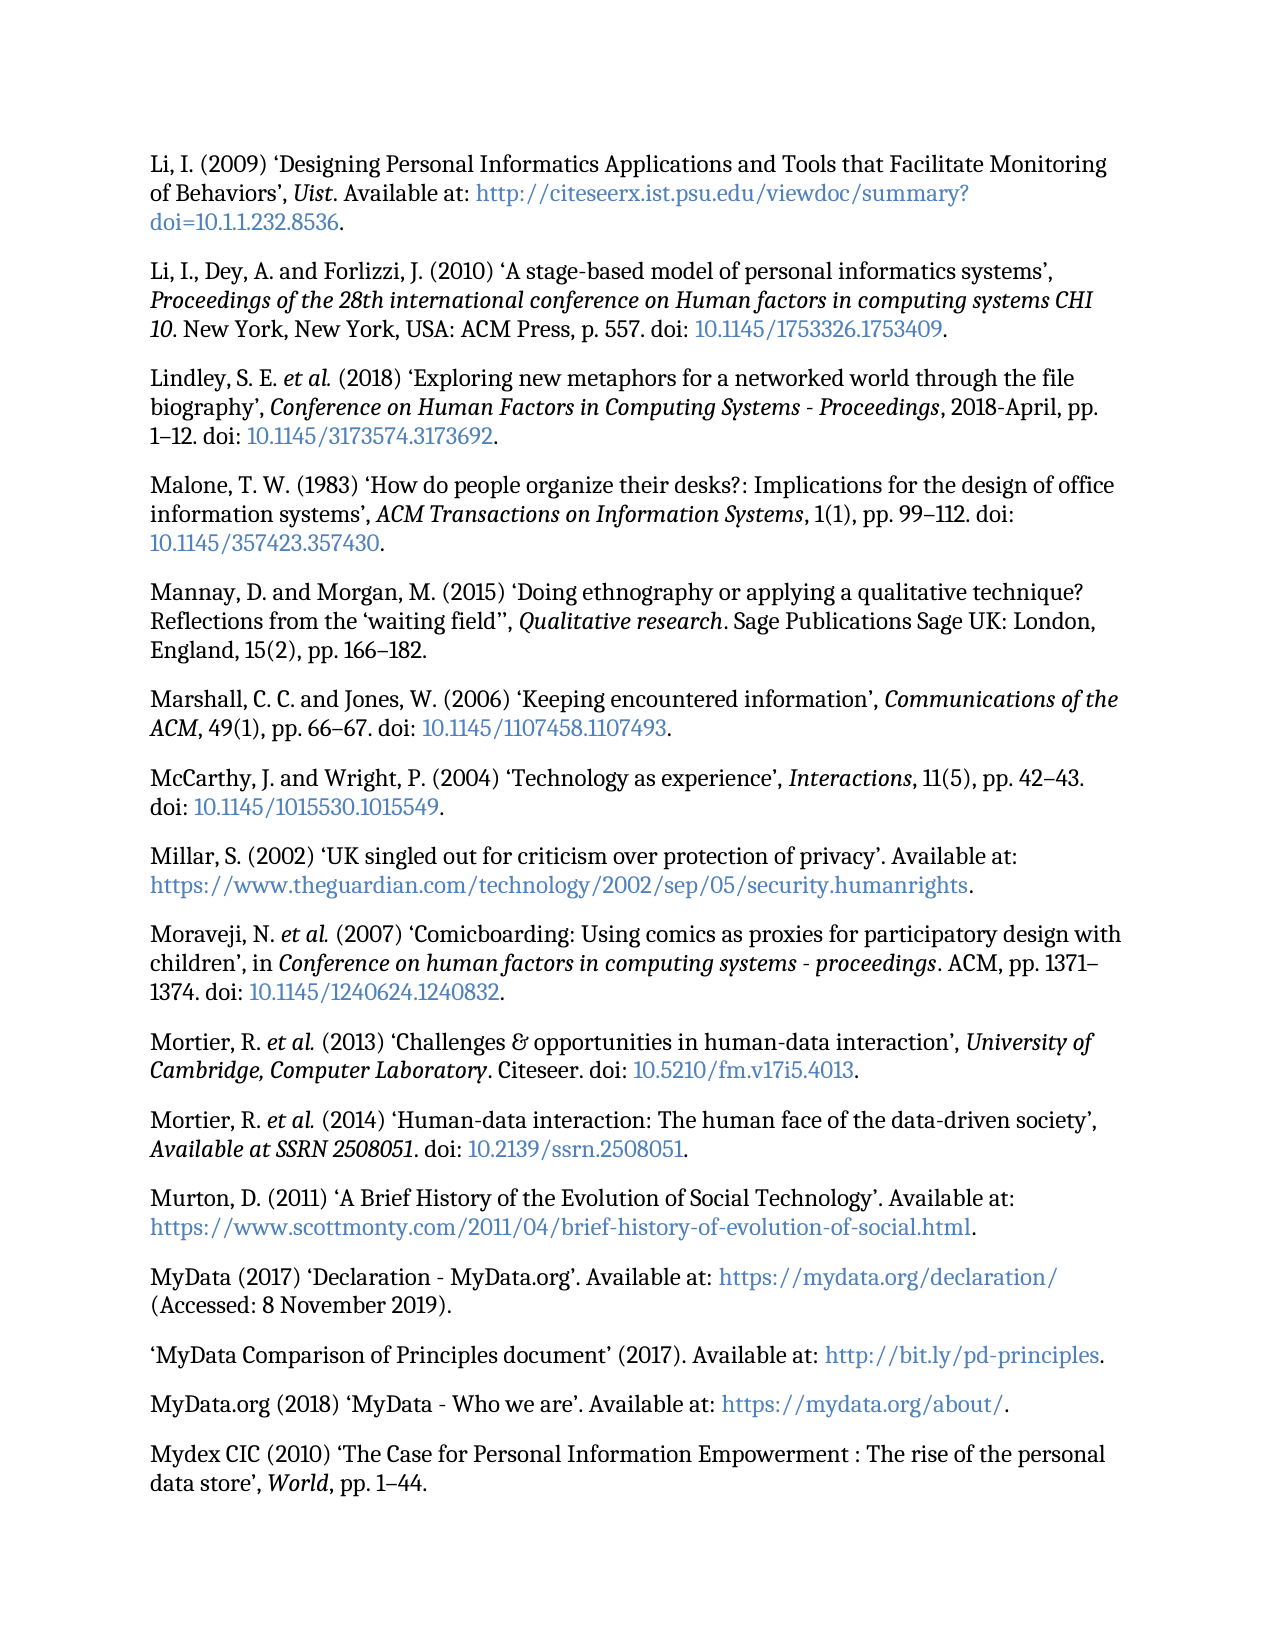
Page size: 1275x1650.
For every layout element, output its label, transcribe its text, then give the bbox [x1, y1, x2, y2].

text Moraveji, N. et al. (2007) ‘Comicboarding: Using comics as proxies for participatory design with children’, in Conference on human factors in computing systems - proceedings. ACM, pp. 1371–1374. doi: 10.1145/1240624.1240832. [150, 920, 1125, 1007]
text Murton, D. (2011) ‘A Brief History of the Evolution of Social Technology’. Available at: https://www.scottmonty.com/2011/04/brief-history-of-evolution-of-social.html. [150, 1184, 1125, 1242]
text Mortier, R. et al. (2014) ‘Human-data interaction: The human face of the data-driven society’, Available at SSRN 2508051. doi: 10.2139/ssrn.2508051. [150, 1106, 1125, 1163]
text ‘MyData Comparison of Principles document’ (2017). Available at: http://bit.ly/pd-principles. [150, 1341, 1125, 1369]
text MyData.org (2018) ‘MyData - Who we are’. Available at: https://mydata.org/about/. [150, 1390, 1125, 1419]
text Marshall, C. C. and Jones, W. (2006) ‘Keeping encountered information’, Communications of the ACM, 49(1), pp. 66–67. doi: 10.1145/1107458.1107493. [150, 685, 1125, 743]
text Millar, S. (2002) ‘UK singled out for criticism over protection of privacy’. Available at: https://www.theguardian.com/technology/2002/sep/05/security.humanrights. [150, 842, 1125, 899]
text Malone, T. W. (1983) ‘How do people organize their desks?: Implications for the design of office information systems’, ACM Transactions on Information Systems, 1(1), pp. 99–112. doi: 10.1145/357423.357430. [150, 471, 1125, 557]
text Mortier, R. et al. (2013) ‘Challenges & opportunities in human-data interaction’, University of Cambridge, Computer Laboratory. Citeseer. doi: 10.5210/fm.v17i5.4013. [150, 1027, 1125, 1085]
text MyData (2017) ‘Declaration - MyData.org’. Available at: https://mydata.org/declaration/ (Accessed: 8 November 2019). [150, 1262, 1125, 1320]
text Mannay, D. and Morgan, M. (2015) ‘Doing ethnography or applying a qualitative technique? Reflections from the ‘waiting field’’, Qualitative research. Sage Publications Sage UK: London, England, 15(2), pp. 166–182. [150, 578, 1125, 664]
text Mydex CIC (2010) ‘The Case for Personal Information Empowerment : The rise of the personal data store’, World, pp. 1–44. [150, 1440, 1125, 1497]
text Lindley, S. E. et al. (2018) ‘Exploring new metaphors for a networked world through the file biography’, Conference on Human Factors in Computing Systems - Proceedings, 2018-April, pp. 1–12. doi: 10.1145/3173574.3173692. [150, 364, 1125, 450]
text Li, I. (2009) ‘Designing Personal Informatics Applications and Tools that Facilitate Monitoring of Behaviors’, Uist. Available at: http://citeseerx.ist.psu.edu/viewdoc/summary?doi=10.1.1.232.8536. [150, 150, 1125, 236]
text McCarthy, J. and Wright, P. (2004) ‘Technology as experience’, Interactions, 11(5), pp. 42–43. doi: 10.1145/1015530.1015549. [150, 764, 1125, 821]
text Li, I., Dey, A. and Forlizzi, J. (2010) ‘A stage-based model of personal informatics systems’, Proceedings of the 28th international conference on Human factors in computing systems CHI 10. New York, New York, USA: ACM Press, p. 557. doi: 10.1145/1753326.1753409. [150, 257, 1125, 343]
